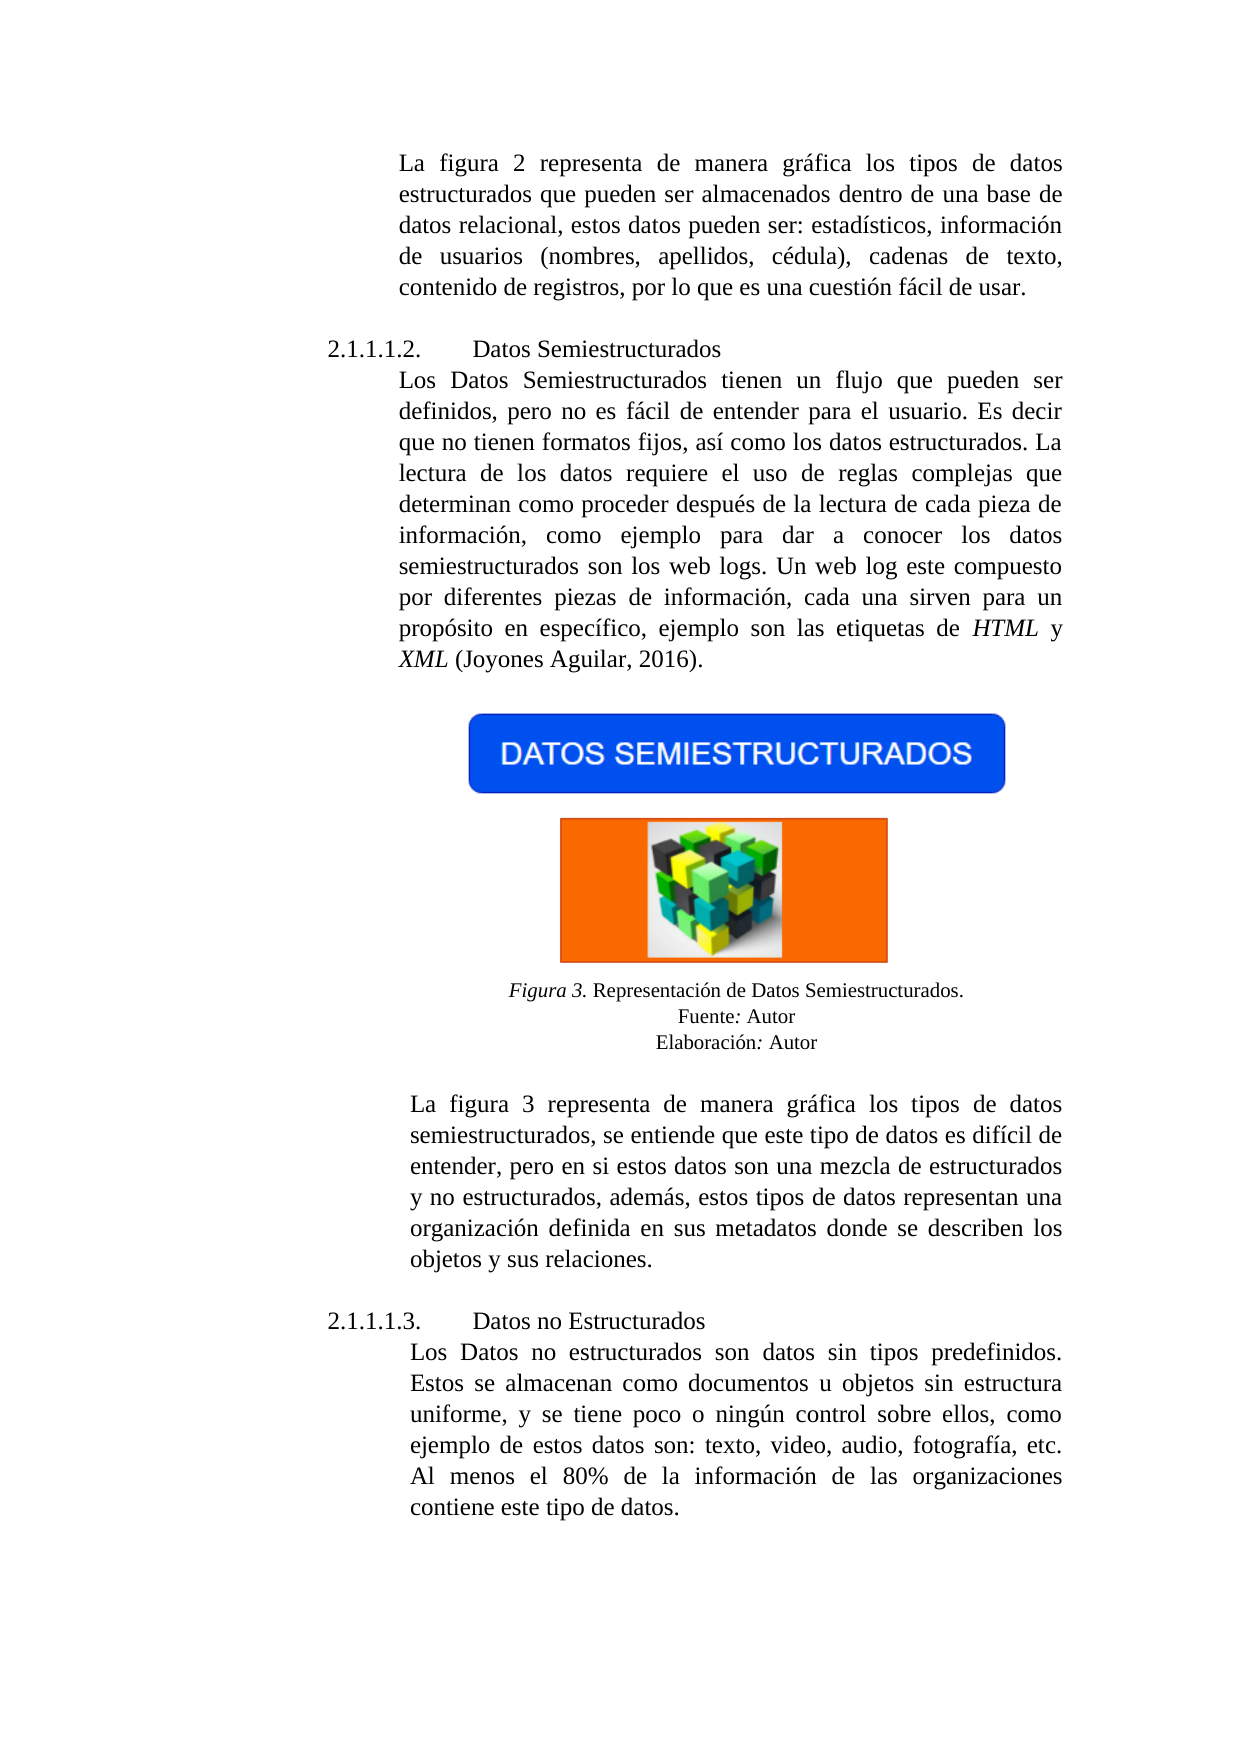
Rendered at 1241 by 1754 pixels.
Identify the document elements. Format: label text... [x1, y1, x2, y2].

list Fuente: Autor [410, 1004, 1063, 1028]
list Los Datos no estructurados son datos sin tipos predefinidos. Estos se almacenan como documentos u objetos sin estructura uniforme, y se tiene poco o ningún control sobre ellos, como ejemplo de estos datos son: texto, video, audio, fotografía, etc. Al menos el 80% de la información de las organizaciones contiene este tipo de datos. [410, 1337, 1063, 1521]
list Los Datos Semiestructurados tienen un flujo que pueden ser definidos, pero no es fácil de entender para el usuario. Es decir que no tienen formatos fijos, así como los datos estructurados. La lectura de los datos requiere el uso de reglas complejas que determinan como proceder después de la lectura de cada pieza de información, como ejemplo para dar a conocer los datos semiestructurados son los web logs. Un web log este compuesto por diferentes piezas de información, cada una sirven para un propósito en específico, ejemplo son las etiquetas de HTML y XML (Joyones Aguilar, 2016). [398, 365, 1063, 673]
list Elaboración: Autor [410, 1030, 1063, 1054]
list La figura 3 representa de manera gráfica los tipos de datos semiestructurados, se entiende que este tipo de datos es difícil de entender, pero en si estos datos son una mezcla de estructurados y no estructurados, además, estos tipos de datos representan una organización definida en sus metadatos donde se describen los objetos y sus relaciones. [410, 1089, 1063, 1273]
list Datos no Estructurados [327, 1306, 1063, 1335]
list La figura 2 representa de manera gráfica los tipos de datos estructurados que pueden ser almacenados dentro de una base de datos relacional, estos datos pueden ser: estadísticos, información de usuarios (nombres, apellidos, cédula), cadenas de texto, contenido de registros, por lo que es una cuestión fácil de usar. [398, 148, 1063, 301]
picture [465, 706, 1008, 976]
list Figura 3. Representación de Datos Semiestructurados. [410, 978, 1063, 1002]
list Datos Semiestructurados [327, 334, 1063, 363]
